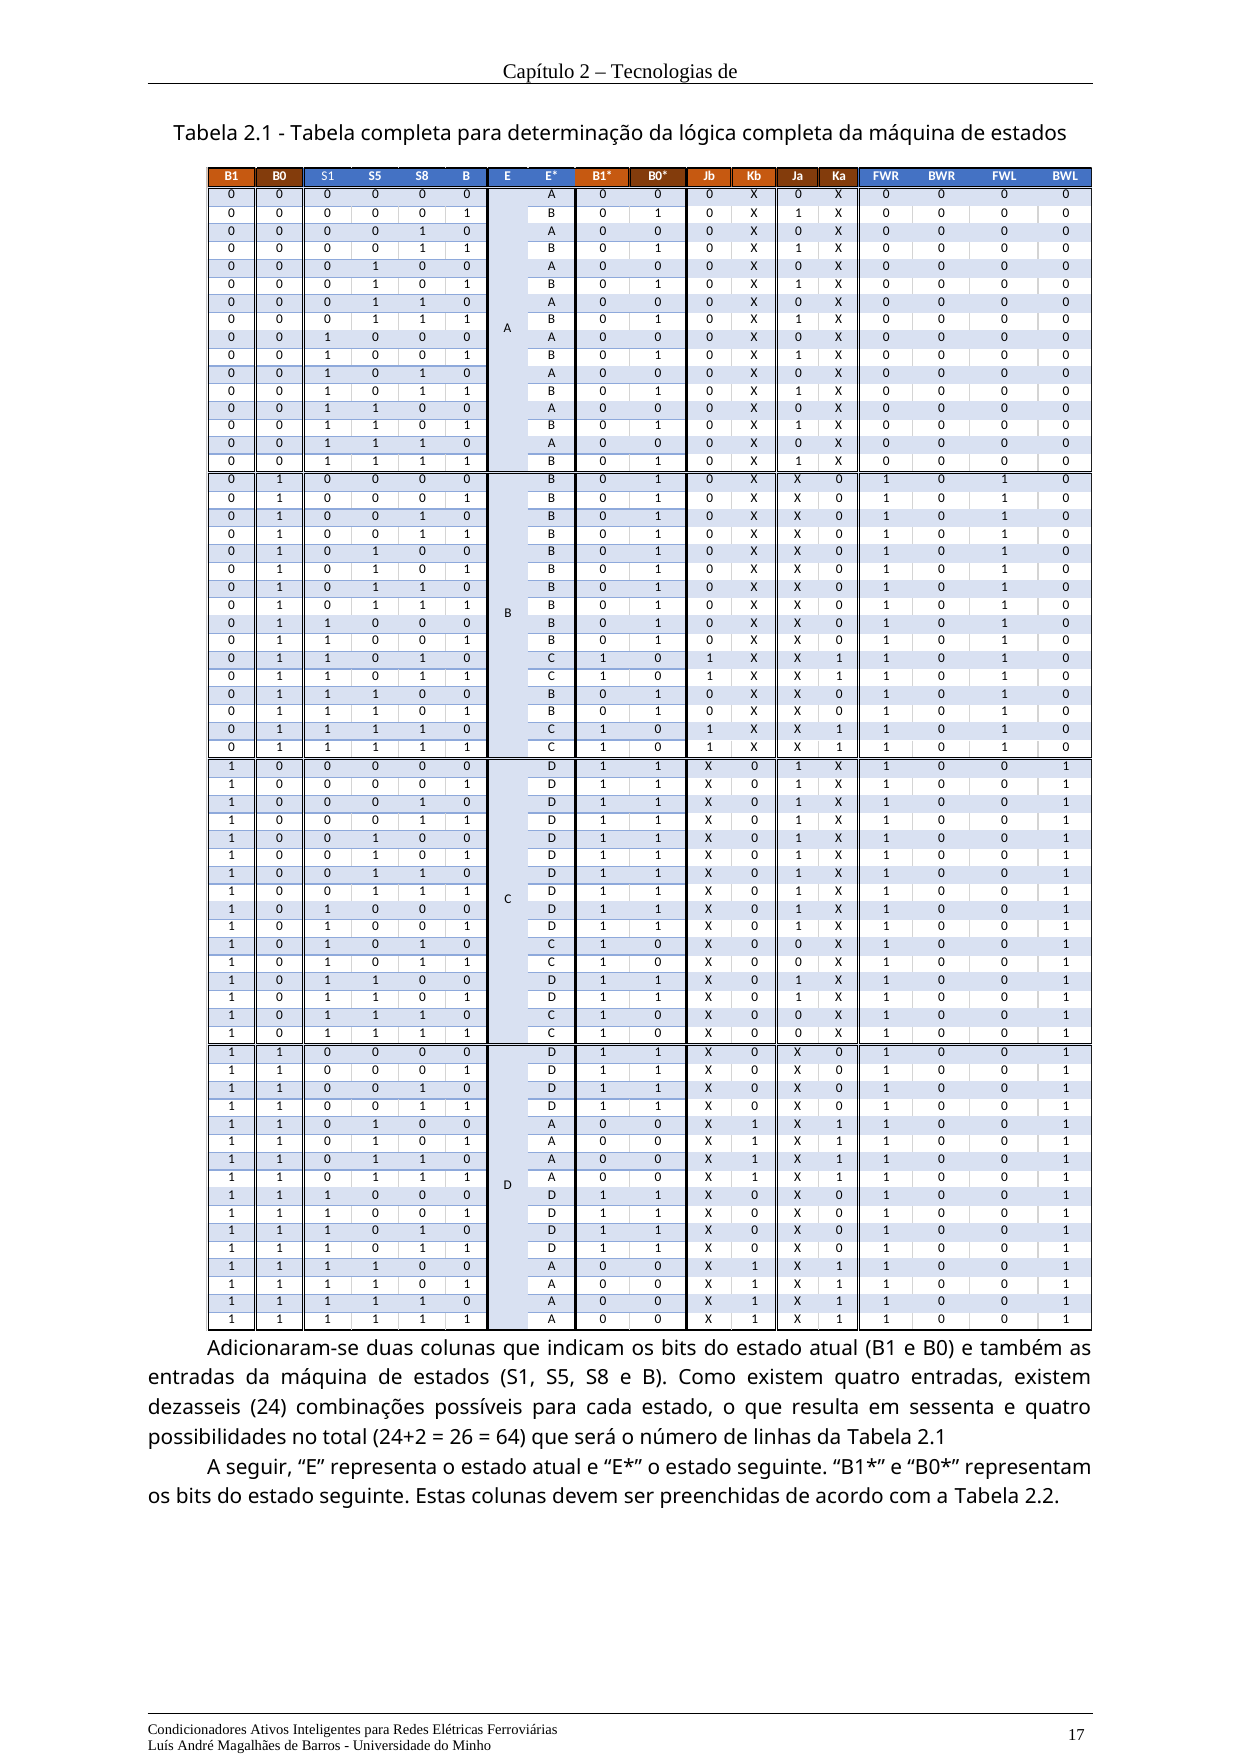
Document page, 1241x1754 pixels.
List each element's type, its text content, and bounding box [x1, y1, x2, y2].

text Adicionaram-se duas colunas que indicam os bits do estado atual (B1 e B0) e também as entradas da máquina de estados (S1, S5, S8 e B). Como existem quatro entradas, existem dezasseis (24) combinações possíveis para cada estado, o que resulta em sessenta e quatro possibilidades no total (24+2 = 26 = 64) que será o número de linhas da Tabela 2.1 [148, 1333, 1092, 1451]
text Tabela 2.1 - Tabela completa para determinação da lógica completa da máquina de estados [148, 118, 1092, 147]
text A seguir, “E” representa o estado atual e “E*” o estado seguinte. “B1*” e “B0*” representam os bits do estado seguinte. Estas colunas devem ser preenchidas de acordo com a Tabela 2.2. [148, 1452, 1092, 1510]
